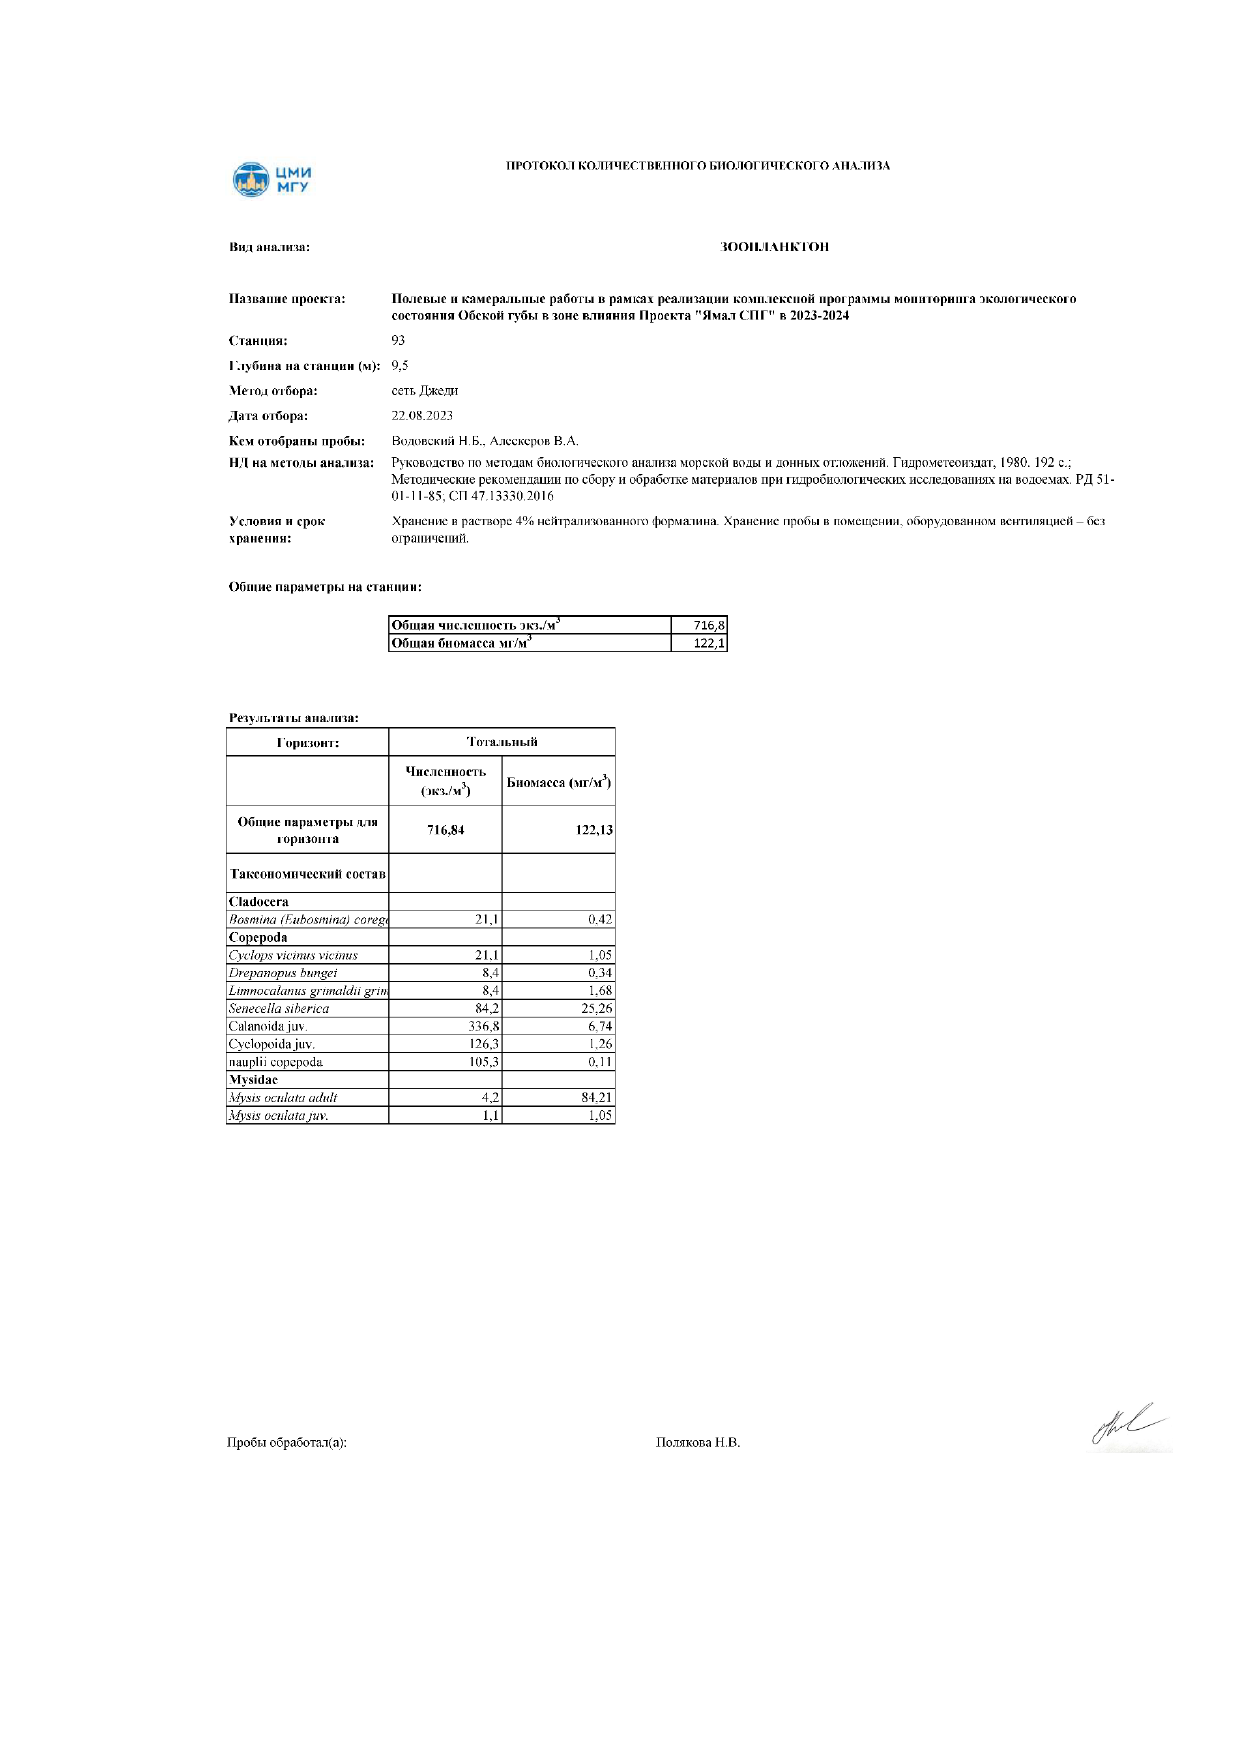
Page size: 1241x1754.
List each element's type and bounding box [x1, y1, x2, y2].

picture [177, 118, 1182, 1538]
